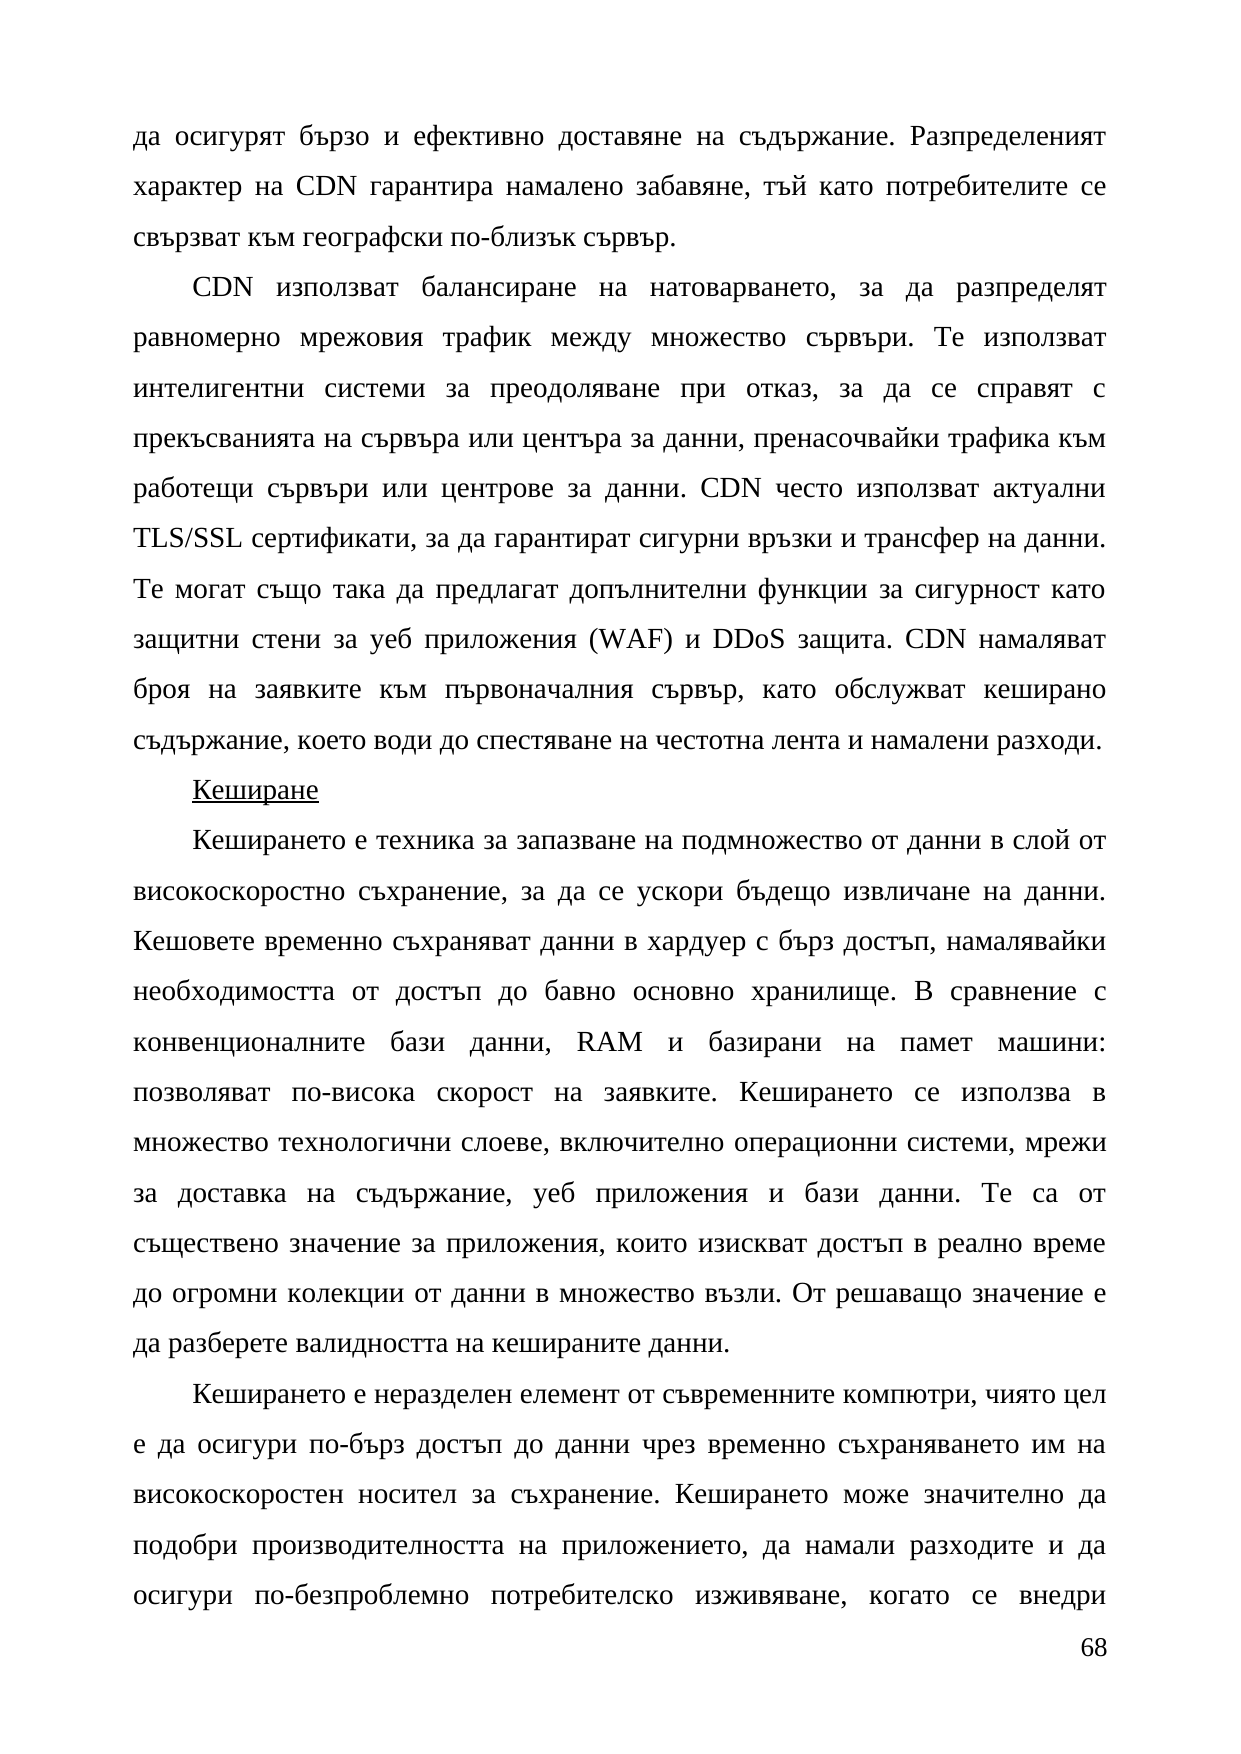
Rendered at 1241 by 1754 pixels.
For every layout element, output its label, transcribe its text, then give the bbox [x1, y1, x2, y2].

text Кеширане [133, 772, 1107, 806]
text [133, 118, 1107, 252]
text Кеширането е техника за запазване на подмножество от данни в слой от високоскоростно съхранение, за да се ускори бъдещо извличане на данни. Кешовете временно съхраняват данни в хардуер с бърз достъп, намалявайки необходимостта от достъп до бавно основно хранилище. В сравнение с конвенционалните бази данни, RAM и базирани на памет машини: позволяват по-висока скорост на заявките. Кеширането се използва в множество технологични слоеве, включително операционни системи, мрежи за доставка на съдържание, уеб приложения и бази данни. Те са от съществено значение за приложения, които изискват достъп в реално време до огромни колекции от данни в множество възли. От решаващо значение е да разберете валидността на кешираните данни. [133, 822, 1107, 1359]
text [133, 1376, 1107, 1611]
text CDN използват балансиране на натоварването, за да разпределят равномерно мрежовия трафик между множество сървъри. Те използват интелигентни системи за преодоляване при отказ, за да се справят с прекъсванията на сървъра или центъра за данни, пренасочвайки трафика към работещи сървъри или центрове за данни. CDN често използват актуални TLS/SSL сертификати, за да гарантират сигурни връзки и трансфер на данни. Те могат също така да предлагат допълнителни функции за сигурност като защитни стени за уеб приложения (WAF) и DDoS защита. CDN намаляват броя на заявките към първоначалния сървър, като обслужват кеширано съдържание, което води до спестяване на честотна лента и намалени разходи. [133, 269, 1107, 755]
